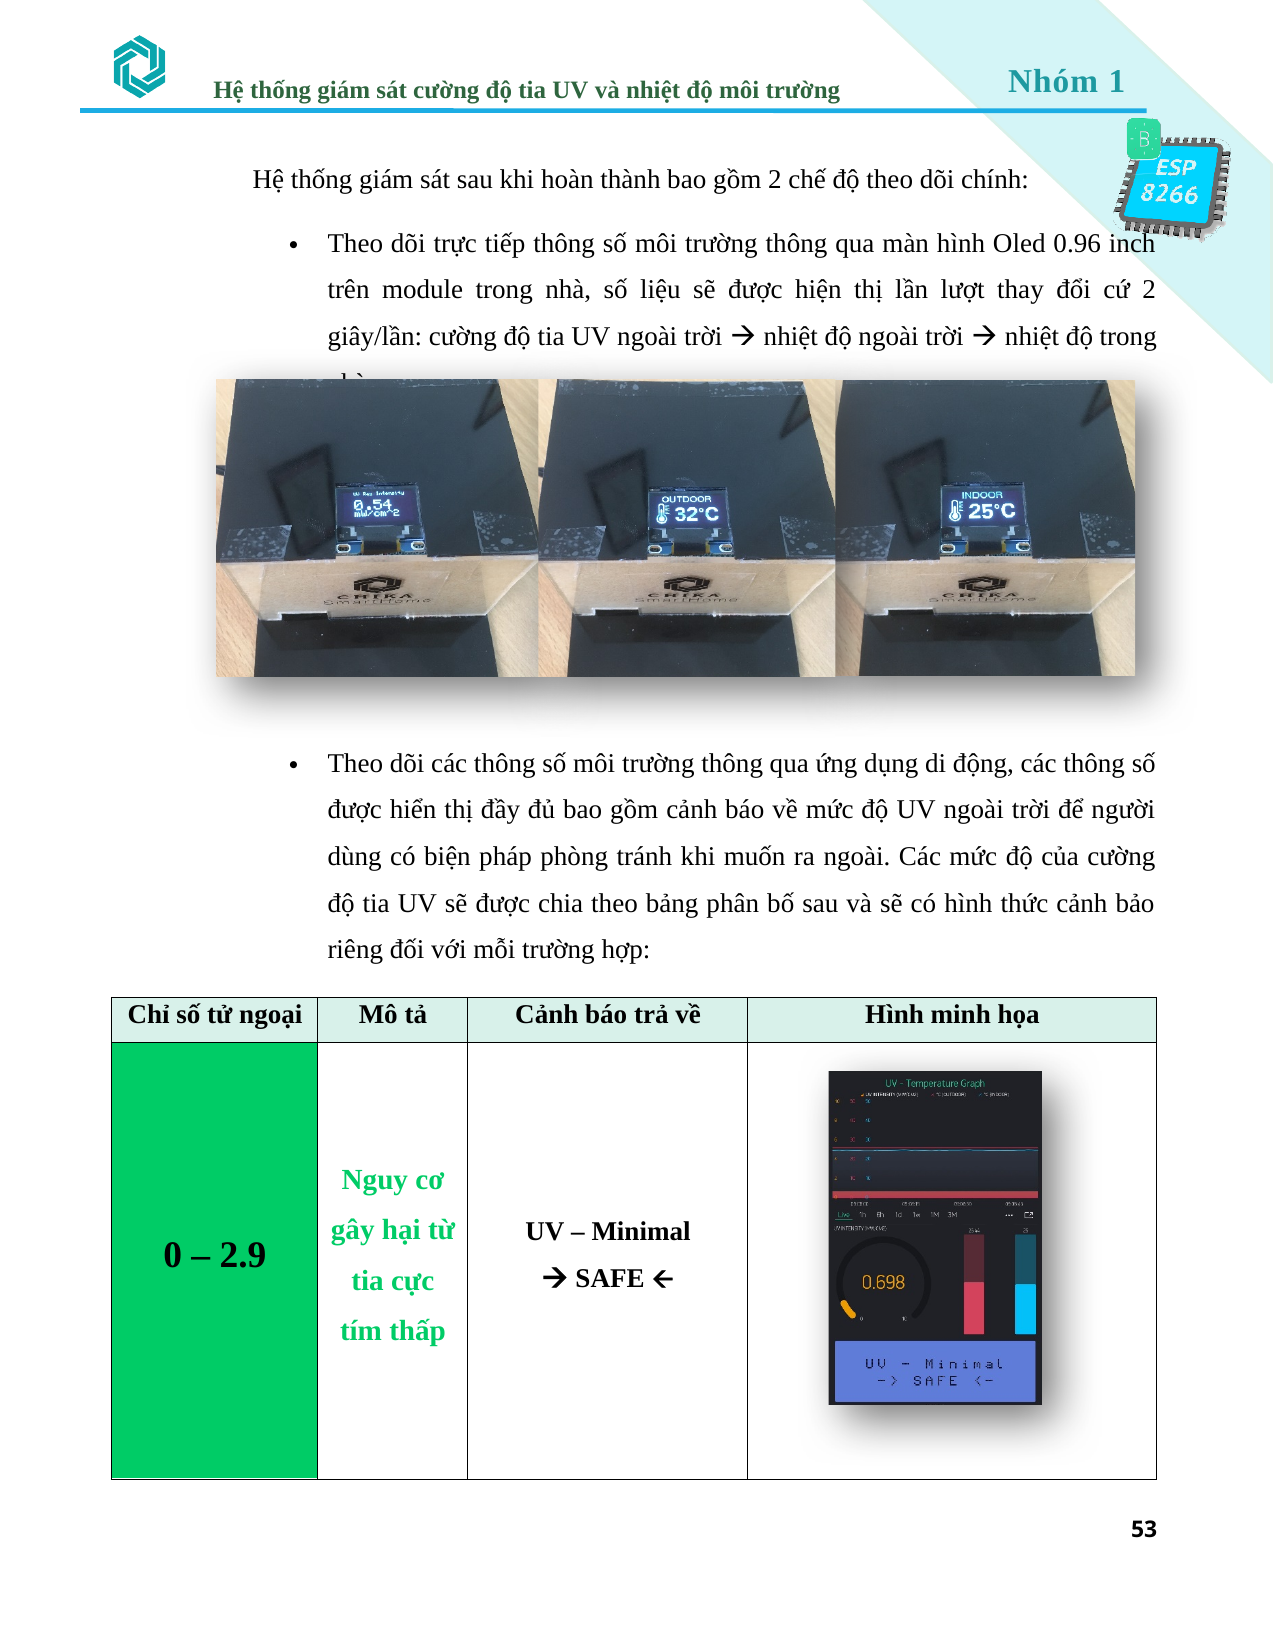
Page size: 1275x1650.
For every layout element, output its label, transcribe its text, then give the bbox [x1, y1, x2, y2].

text Hệ thống giám sát sau khi hoàn thành bao gồm 2 chế độ theo dõi chính: [177, 163, 1157, 194]
picture [1099, 108, 1248, 251]
table_header Cảnh báo trả về [468, 998, 747, 1042]
table_header Chỉ số tử ngoại [112, 998, 317, 1042]
table_header Mô tả [318, 998, 467, 1042]
picture [216, 379, 1136, 677]
picture [828, 1071, 1042, 1405]
table_cell [748, 1043, 1156, 1478]
list Theo dõi các thông số môi trường thông qua ứng dụng di động, các thông số được hiển thị đầy đủ bao gồm cảnh báo về mức độ UV ngoài trời để người dùng có biện pháp phòng tránh khi muốn ra ngoài. Các mức độ của cường độ tia UV sẽ được chia theo bảng phân bố sau và sẽ có hình thức cảnh bảo riêng đối với mỗi trường hợp: [290, 747, 1157, 965]
list Theo dõi trực tiếp thông số môi trường thông qua màn hình Oled 0.96 inch trên module trong nhà, số liệu sẽ được hiện thị lần lượt thay đổi cứ 2 giây/lần: cường độ tia UV ngoài trời nhiệt độ ngoài trời nhiệt độ trong nhà. [290, 227, 1157, 371]
table_cell Nguy cơ gây hại từ tia cực tím thấp [318, 1043, 467, 1478]
table_cell UV – Minimal SAFE [468, 1043, 747, 1478]
table_header Hình minh họa [748, 998, 1156, 1042]
table_cell 0 – 2.9 [112, 1043, 317, 1478]
